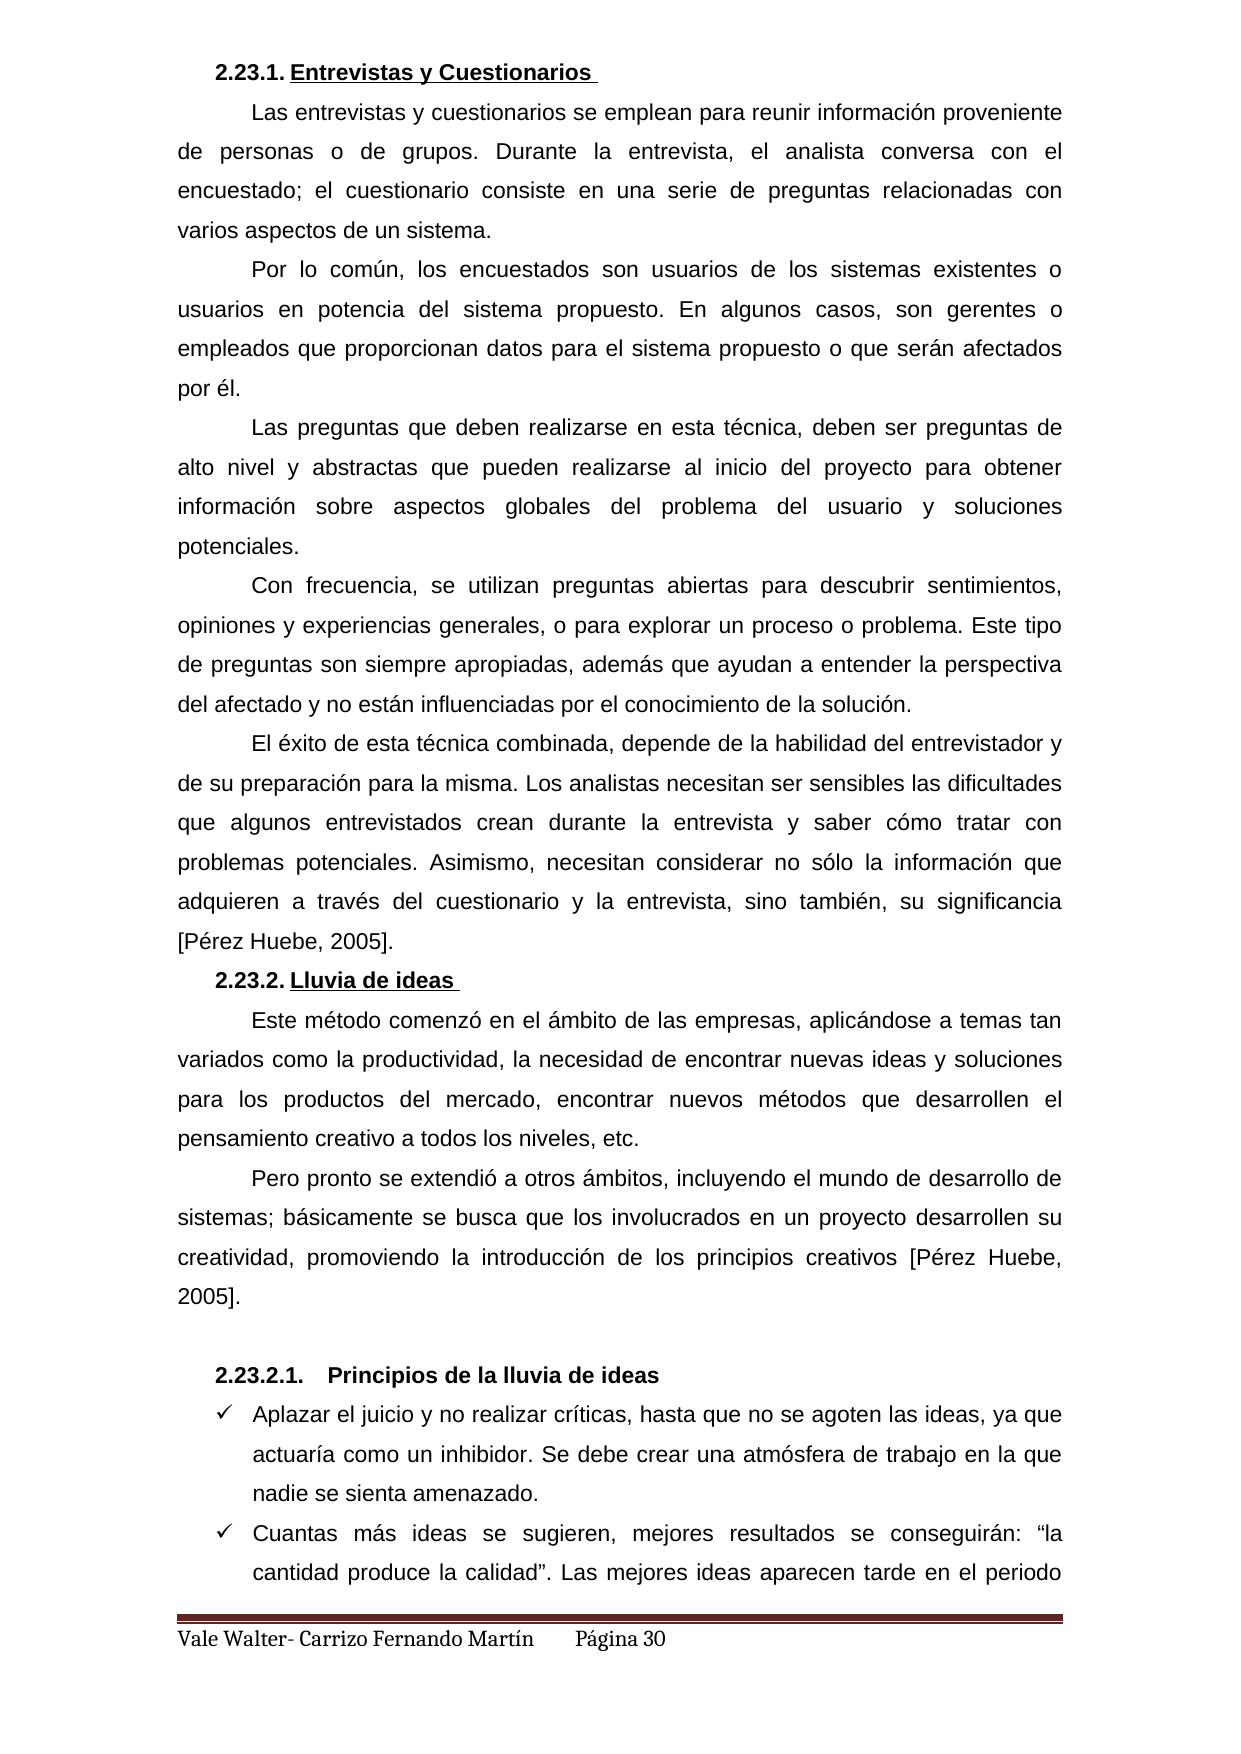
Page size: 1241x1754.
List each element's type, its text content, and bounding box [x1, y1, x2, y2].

text Este método comenzó en el ámbito de las empresas, aplicándose a temas tan variados como la productividad, la necesidad de encontrar nuevas ideas y soluciones para los productos del mercado, encontrar nuevos métodos que desarrollen el pensamiento creativo a todos los niveles, etc. [177, 1007, 1063, 1151]
text Las preguntas que deben realizarse en esta técnica, deben ser preguntas de alto nivel y abstractas que pueden realizarse al inicio del proyecto para obtener información sobre aspectos globales del problema del usuario y soluciones potenciales. [177, 414, 1063, 559]
text Por lo común, los encuestados son usuarios de los sistemas existentes o usuarios en potencia del sistema propuesto. En algunos casos, son gerentes o empleados que proporcionan datos para el sistema propuesto o que serán afectados por él. [177, 256, 1063, 401]
text El éxito de esta técnica combinada, depende de la habilidad del entrevistador y de su preparación para la misma. Los analistas necesitan ser sensibles las dificultades que algunos entrevistados crean durante la entrevista y saber cómo tratar con problemas potenciales. Asimismo, necesitan considerar no sólo la información que adquieren a través del cuestionario y la entrevista, sino también, su significancia [Pérez Huebe, 2005]. [177, 730, 1063, 954]
text Con frecuencia, se utilizan preguntas abiertas para descubrir sentimientos, opiniones y experiencias generales, o para explorar un proceso o problema. Este tipo de preguntas son siempre apropiadas, además que ayudan a entender la perspectiva del afectado y no están influenciadas por el conocimiento de la solución. [177, 572, 1063, 717]
list Entrevistas y Cuestionarios [215, 59, 1063, 85]
list Lluvia de ideas [215, 967, 1063, 993]
list Aplazar el juicio y no realizar críticas, hasta que no se agoten las ideas, ya que actuaría como un inhibidor. Se debe crear una atmósfera de trabajo en la que nadie se sienta amenazado. [215, 1401, 1063, 1507]
text Las entrevistas y cuestionarios se emplean para reunir información proveniente de personas o de grupos. Durante la entrevista, el analista conversa con el encuestado; el cuestionario consiste en una serie de preguntas relacionadas con varios aspectos de un sistema. [177, 98, 1063, 243]
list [215, 1520, 1063, 1586]
text Pero pronto se extendió a otros ámbitos, incluyendo el mundo de desarrollo de sistemas; básicamente se busca que los involucrados en un proyecto desarrollen su creatividad, promoviendo la introducción de los principios creativos [Pérez Huebe, 2005]. [177, 1164, 1063, 1309]
list Principios de la lluvia de ideas [215, 1362, 1063, 1388]
